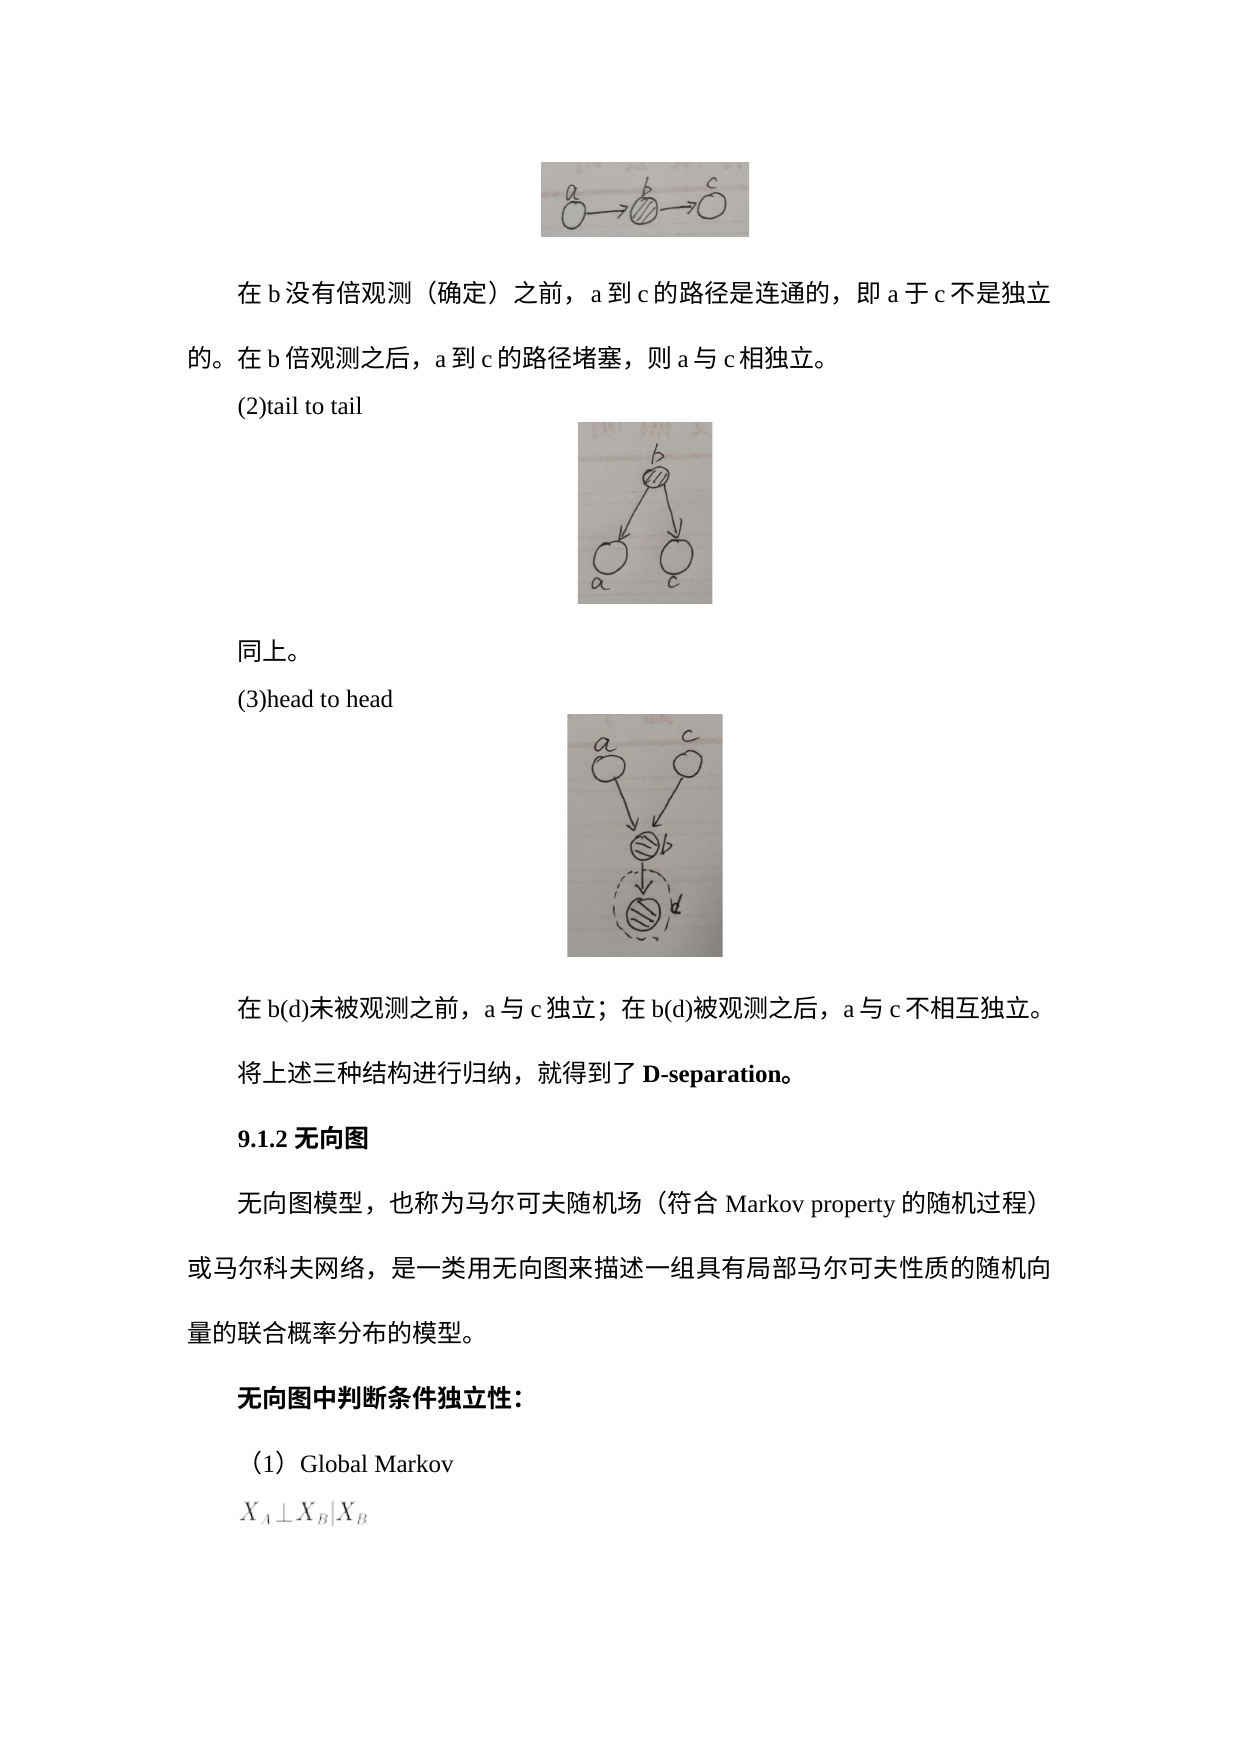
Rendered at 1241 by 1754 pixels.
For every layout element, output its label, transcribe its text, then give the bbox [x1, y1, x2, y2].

picture [577, 422, 713, 604]
text (3)head to head [187, 682, 1053, 714]
text 将上述三种结构进行归纳，就得到了D-separation。 [187, 1039, 1053, 1104]
picture [541, 162, 750, 237]
text 在b没有倍观测（确定）之前，a到c的路径是连通的，即a于c不是独立的。在b倍观测之后，a到c的路径堵塞，则a与c相独立。 [187, 259, 1053, 389]
text 在b(d)未被观测之前，a与c独立；在b(d)被观测之后，a与c不相互独立。 [187, 974, 1053, 1039]
text （1）Global Markov [187, 1429, 1053, 1494]
text 同上。 [187, 617, 1053, 682]
text (2)tail to tail [187, 389, 1053, 422]
text 无向图中判断条件独立性： [187, 1364, 1053, 1429]
picture [567, 714, 723, 957]
text 无向图模型，也称为马尔可夫随机场（符合Markov property的随机过程）或马尔科夫网络，是一类用无向图来描述一组具有局部马尔可夫性质的随机向量的联合概率分布的模型。 [187, 1169, 1053, 1364]
subtitle 9.1.2 无向图 [187, 1104, 1053, 1169]
